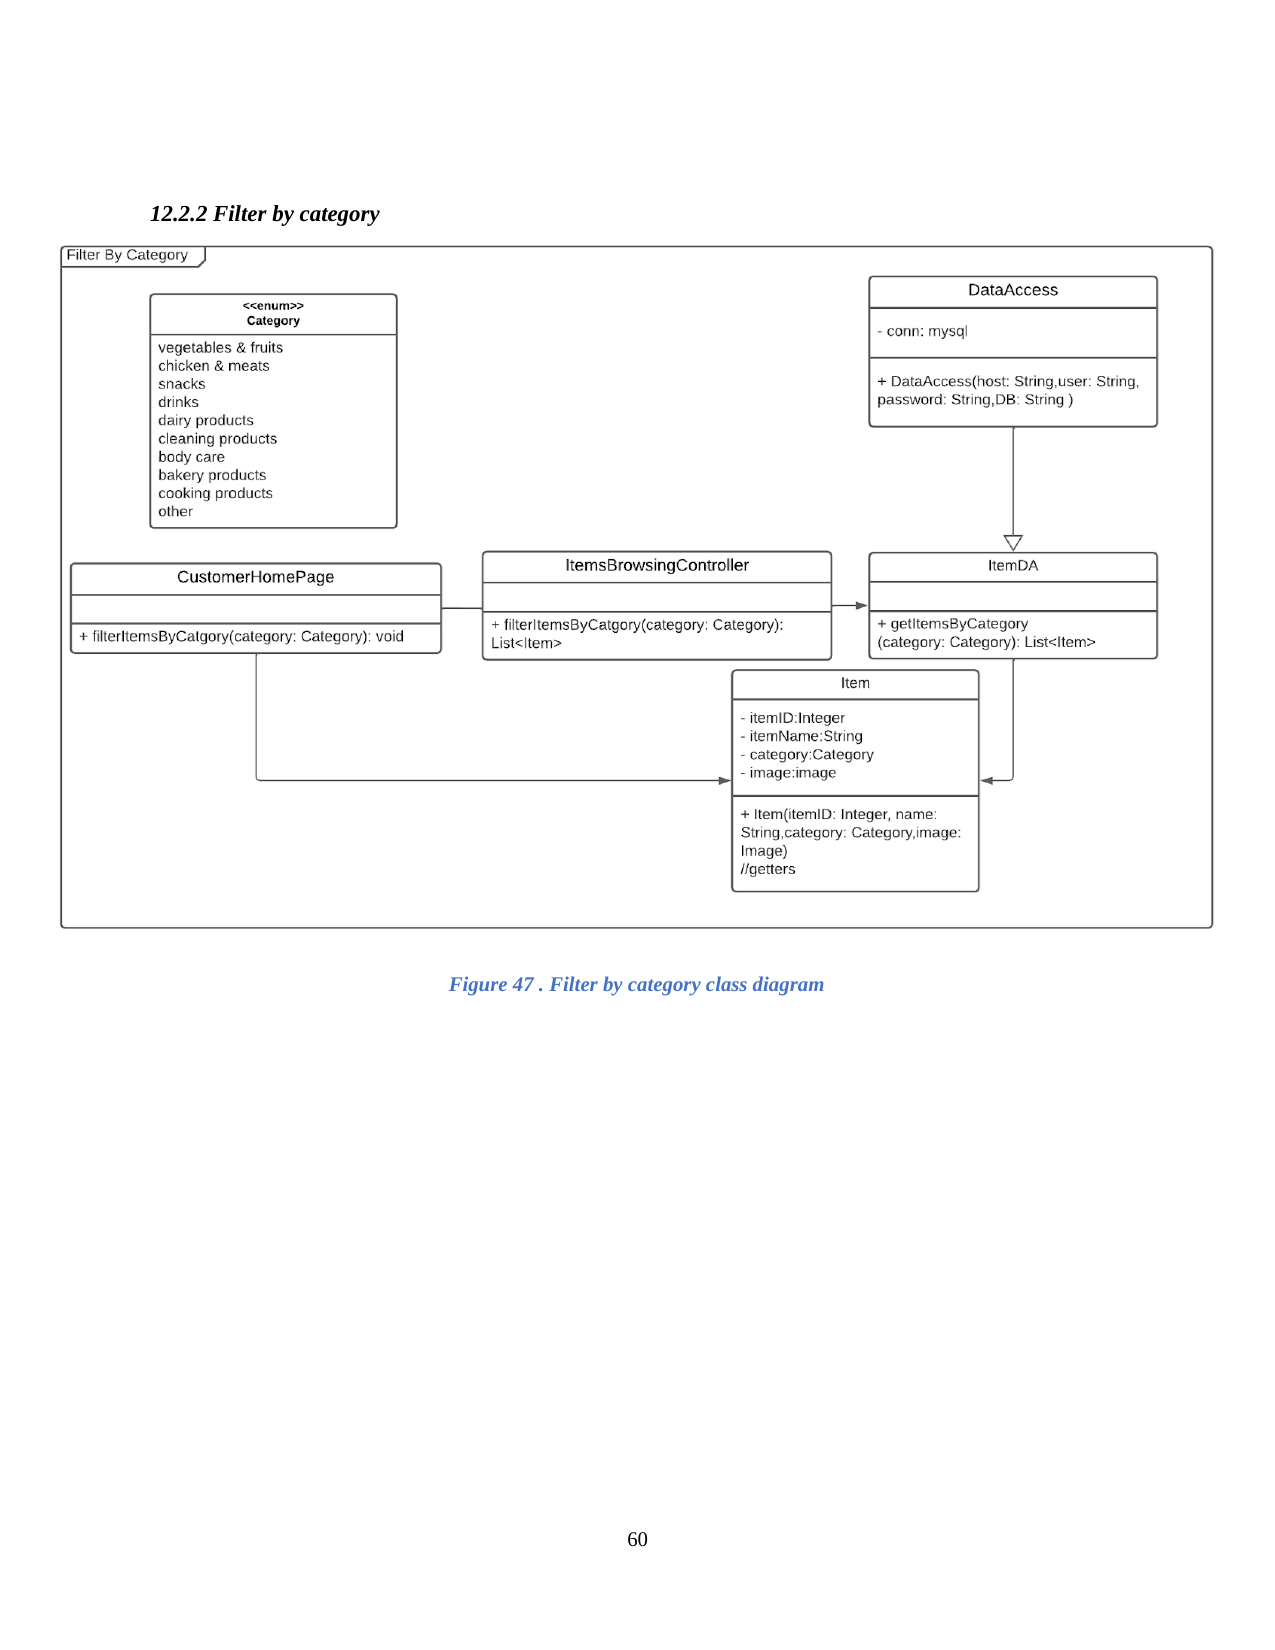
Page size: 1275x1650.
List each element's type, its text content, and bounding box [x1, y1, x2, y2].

subtitle 12.2.2 Filter by category [150, 200, 1125, 226]
picture [58, 241, 1217, 929]
text Figure 47 . Filter by category class diagram [150, 972, 1125, 996]
